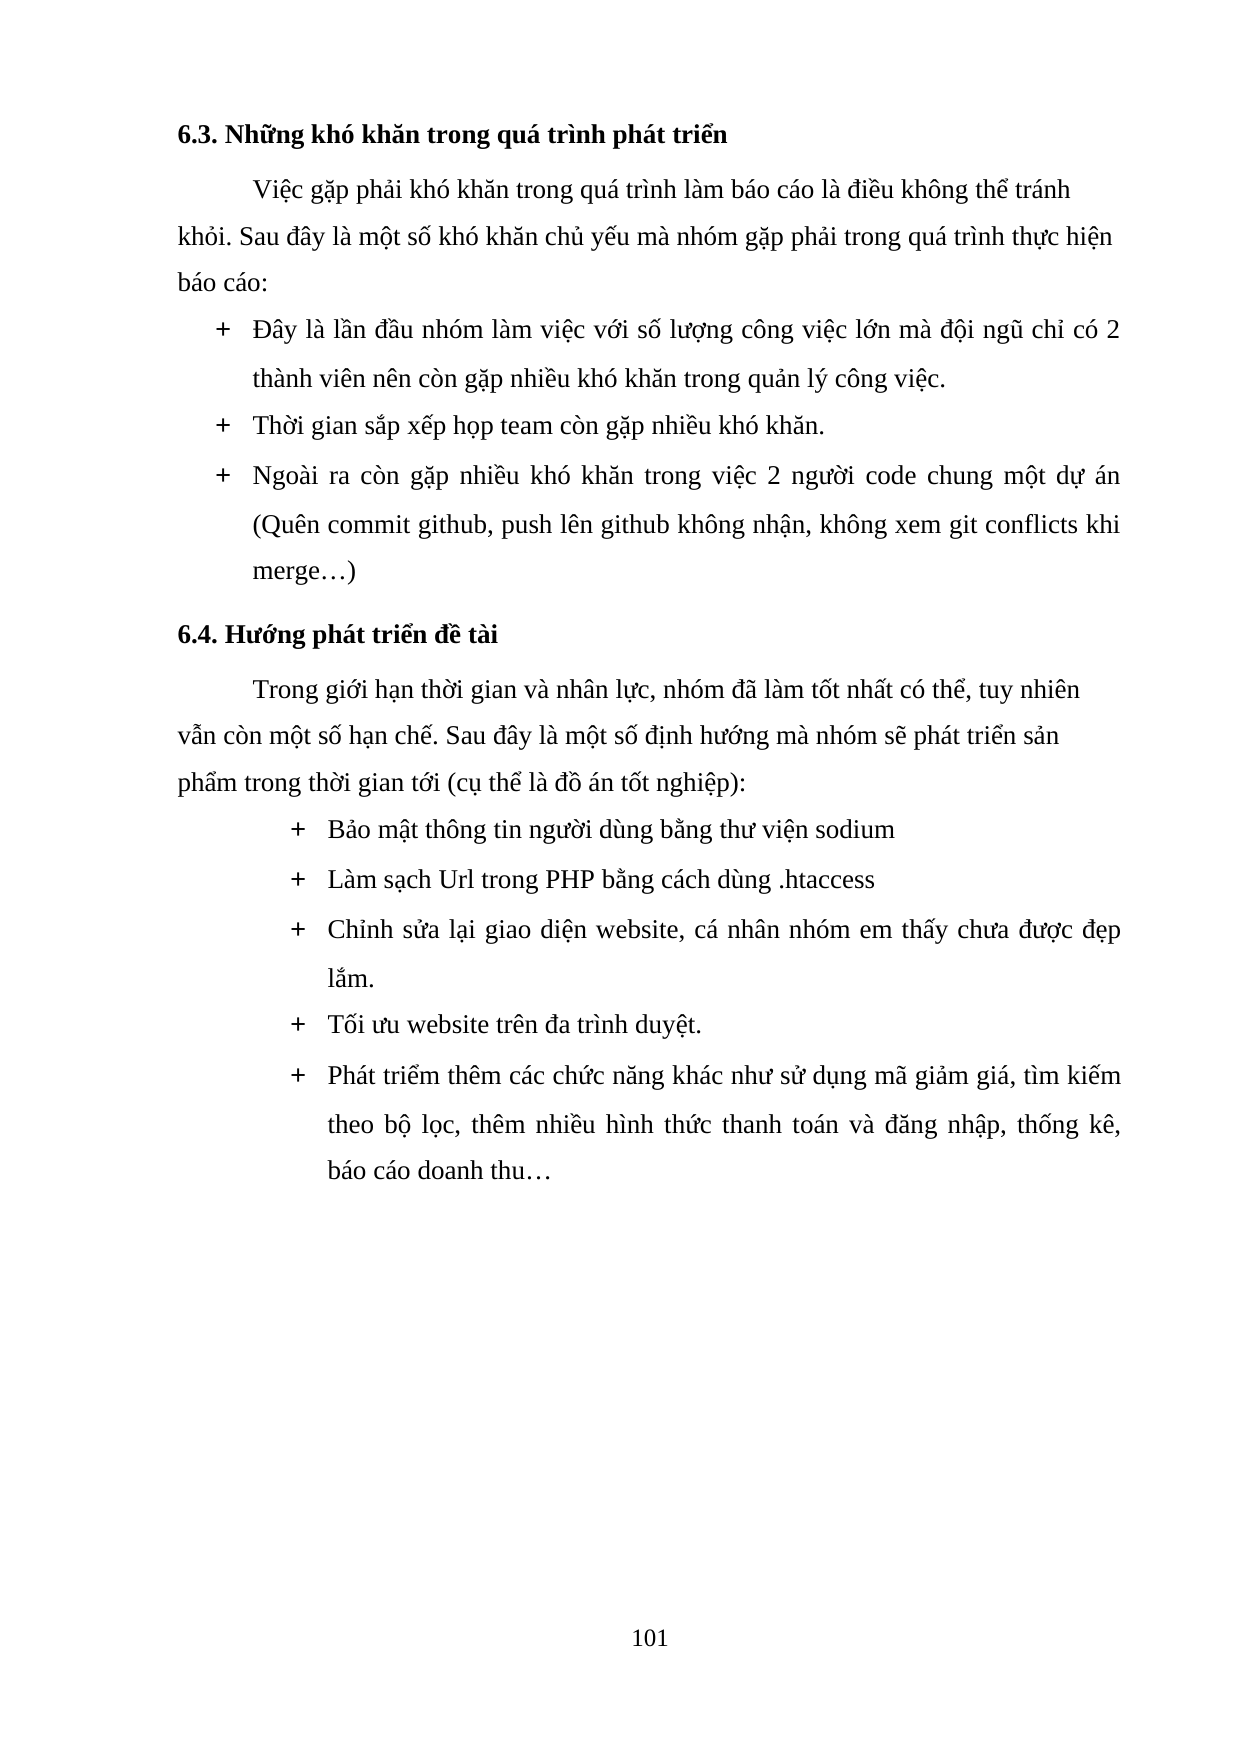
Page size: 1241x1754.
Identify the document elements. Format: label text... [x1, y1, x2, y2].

list Tối ưu website trên đa trình duyệt. [290, 1009, 1122, 1042]
subtitle 6.3. Những khó khăn trong quá trình phát triển [177, 118, 1122, 149]
list Bảo mật thông tin người dùng bằng thư viện sodium [290, 813, 1122, 846]
text Việc gặp phải khó khăn trong quá trình làm báo cáo là điều không thể tránh khỏi. Sau đây là một số khó khăn chủ yếu mà nhóm gặp phải trong quá trình thực hiện báo cáo: [177, 173, 1122, 298]
list Đây là lần đầu nhóm làm việc với số lượng công việc lớn mà đội ngũ chỉ có 2 thành viên nên còn gặp nhiều khó khăn trong quản lý công việc. [215, 313, 1122, 393]
list Làm sạch Url trong PHP bằng cách dùng .htaccess [290, 863, 1122, 896]
subtitle 6.4. Hướng phát triển đề tài [177, 618, 1122, 649]
list Ngoài ra còn gặp nhiều khó khăn trong việc 2 người code chung một dự án (Quên commit github, push lên github không nhận, không xem git conflicts khi merge…) [215, 459, 1122, 586]
list Thời gian sắp xếp họp team còn gặp nhiều khó khăn. [215, 409, 1122, 442]
text Trong giới hạn thời gian và nhân lực, nhóm đã làm tốt nhất có thể, tuy nhiên vẫn còn một số hạn chế. Sau đây là một số định hướng mà nhóm sẽ phát triển sản phẩm trong thời gian tới (cụ thể là đồ án tốt nghiệp): [177, 673, 1122, 797]
list Phát triểm thêm các chức năng khác như sử dụng mã giảm giá, tìm kiếm theo bộ lọc, thêm nhiều hình thức thanh toán và đăng nhập, thống kê, báo cáo doanh thu… [290, 1059, 1122, 1186]
list Chỉnh sửa lại giao diện website, cá nhân nhóm em thấy chưa được đẹp lắm. [290, 913, 1122, 993]
